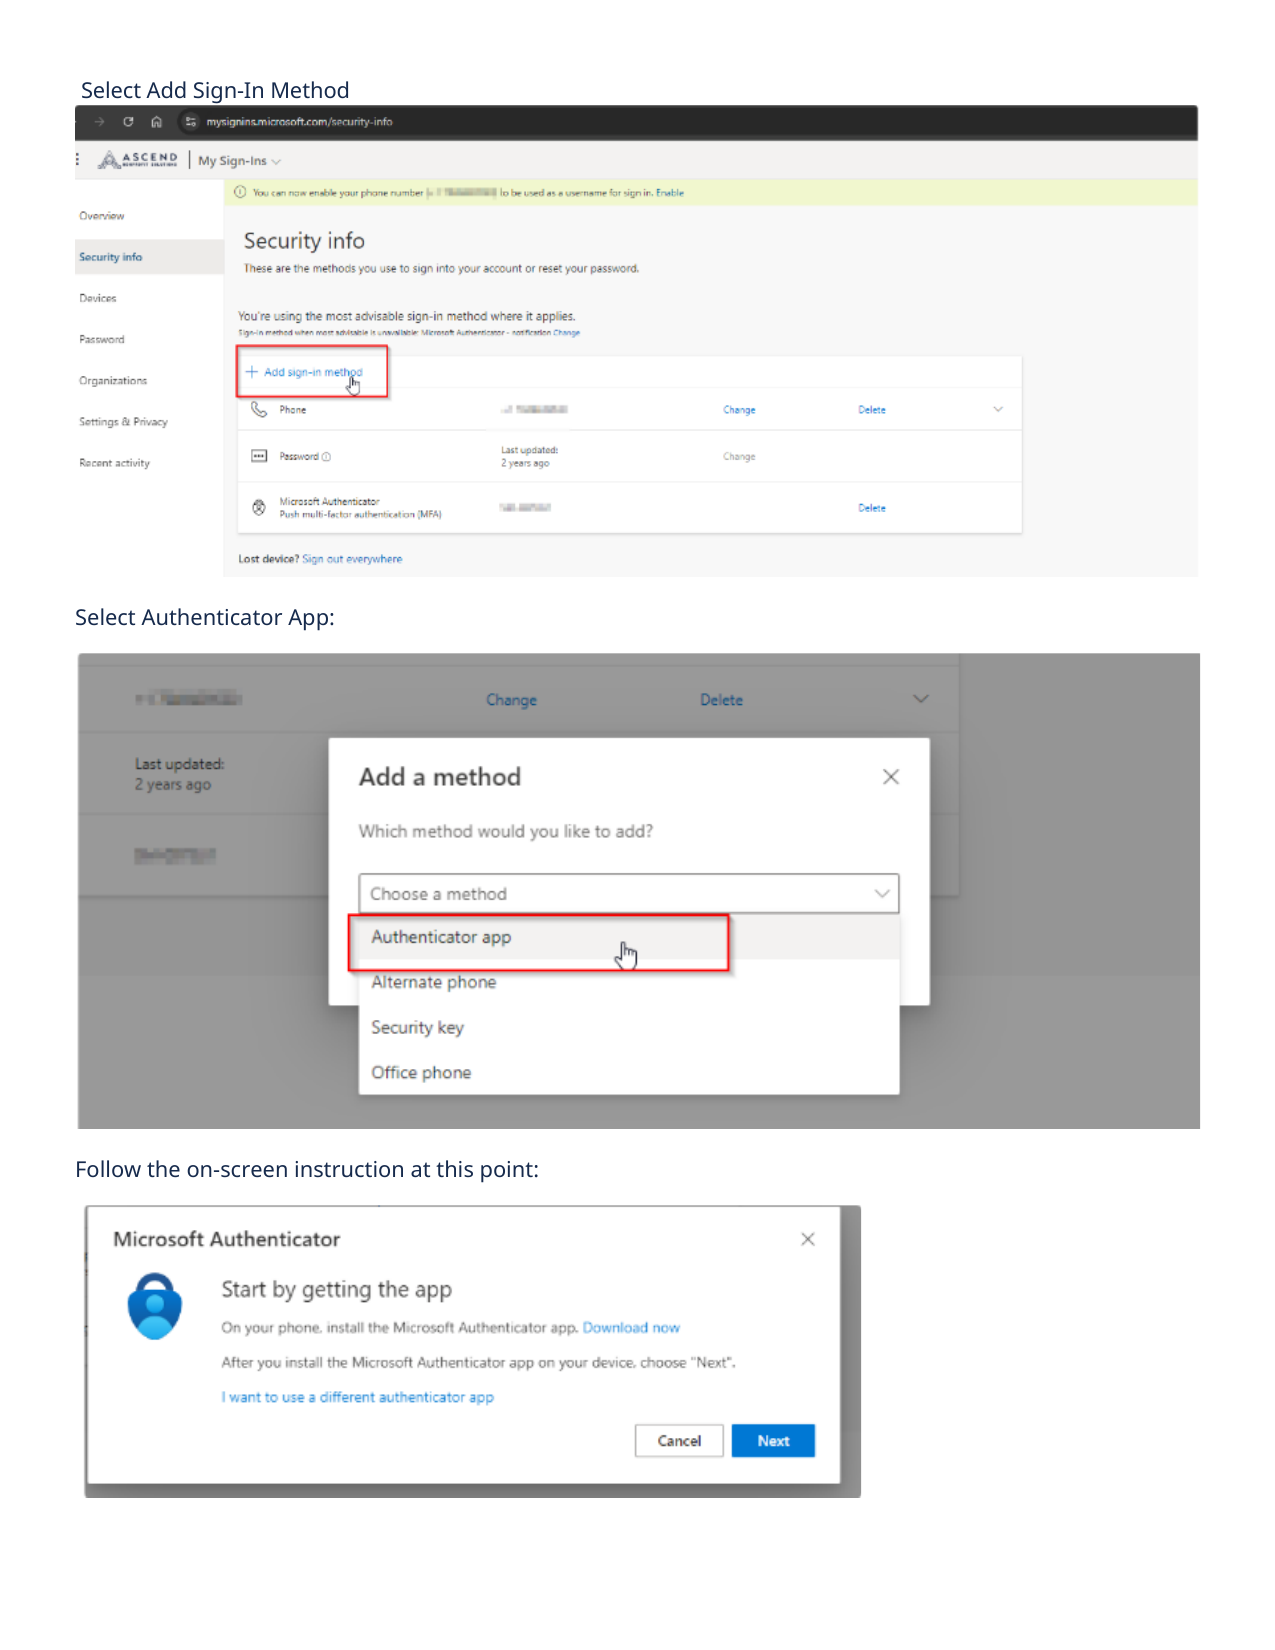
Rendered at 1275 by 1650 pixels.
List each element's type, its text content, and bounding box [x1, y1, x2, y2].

picture [75, 104, 1200, 577]
text Follow the on-screen instruction at this point: [75, 1149, 1200, 1183]
picture [75, 1204, 862, 1498]
picture [75, 652, 1200, 1129]
text Select Add Sign-In Method [75, 75, 1200, 104]
text Select Authenticator App: [75, 597, 1200, 632]
